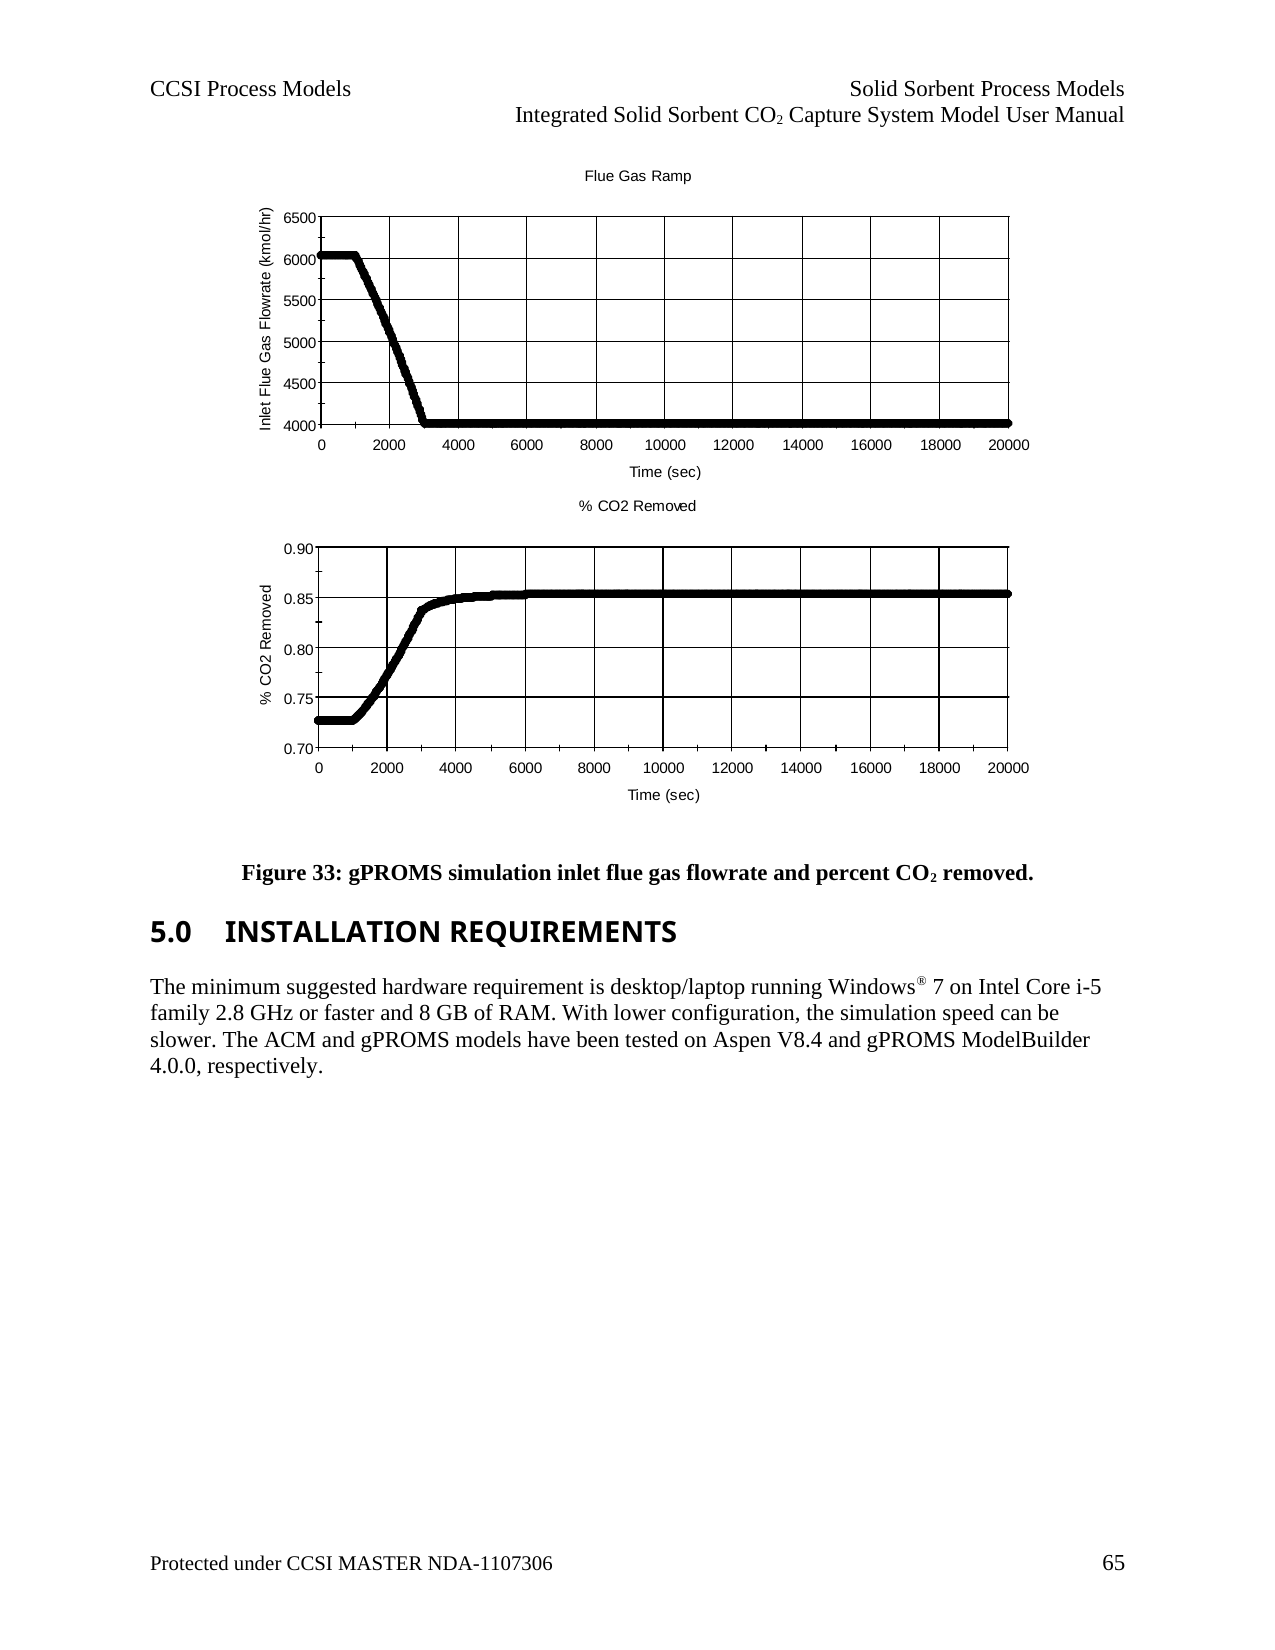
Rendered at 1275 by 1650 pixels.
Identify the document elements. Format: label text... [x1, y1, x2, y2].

subtitle Installation Requirements [150, 911, 1125, 951]
text The minimum suggested hardware requirement is desktop/laptop running Windows® 7 on Intel Core i-5 family 2.8 GHz or faster and 8 GB of RAM. With lower configuration, the simulation speed can be slower. The ACM and gPROMS models have been tested on Aspen V8.4 and gPROMS ModelBuilder 4.0.0, respectively. [150, 973, 1125, 1078]
